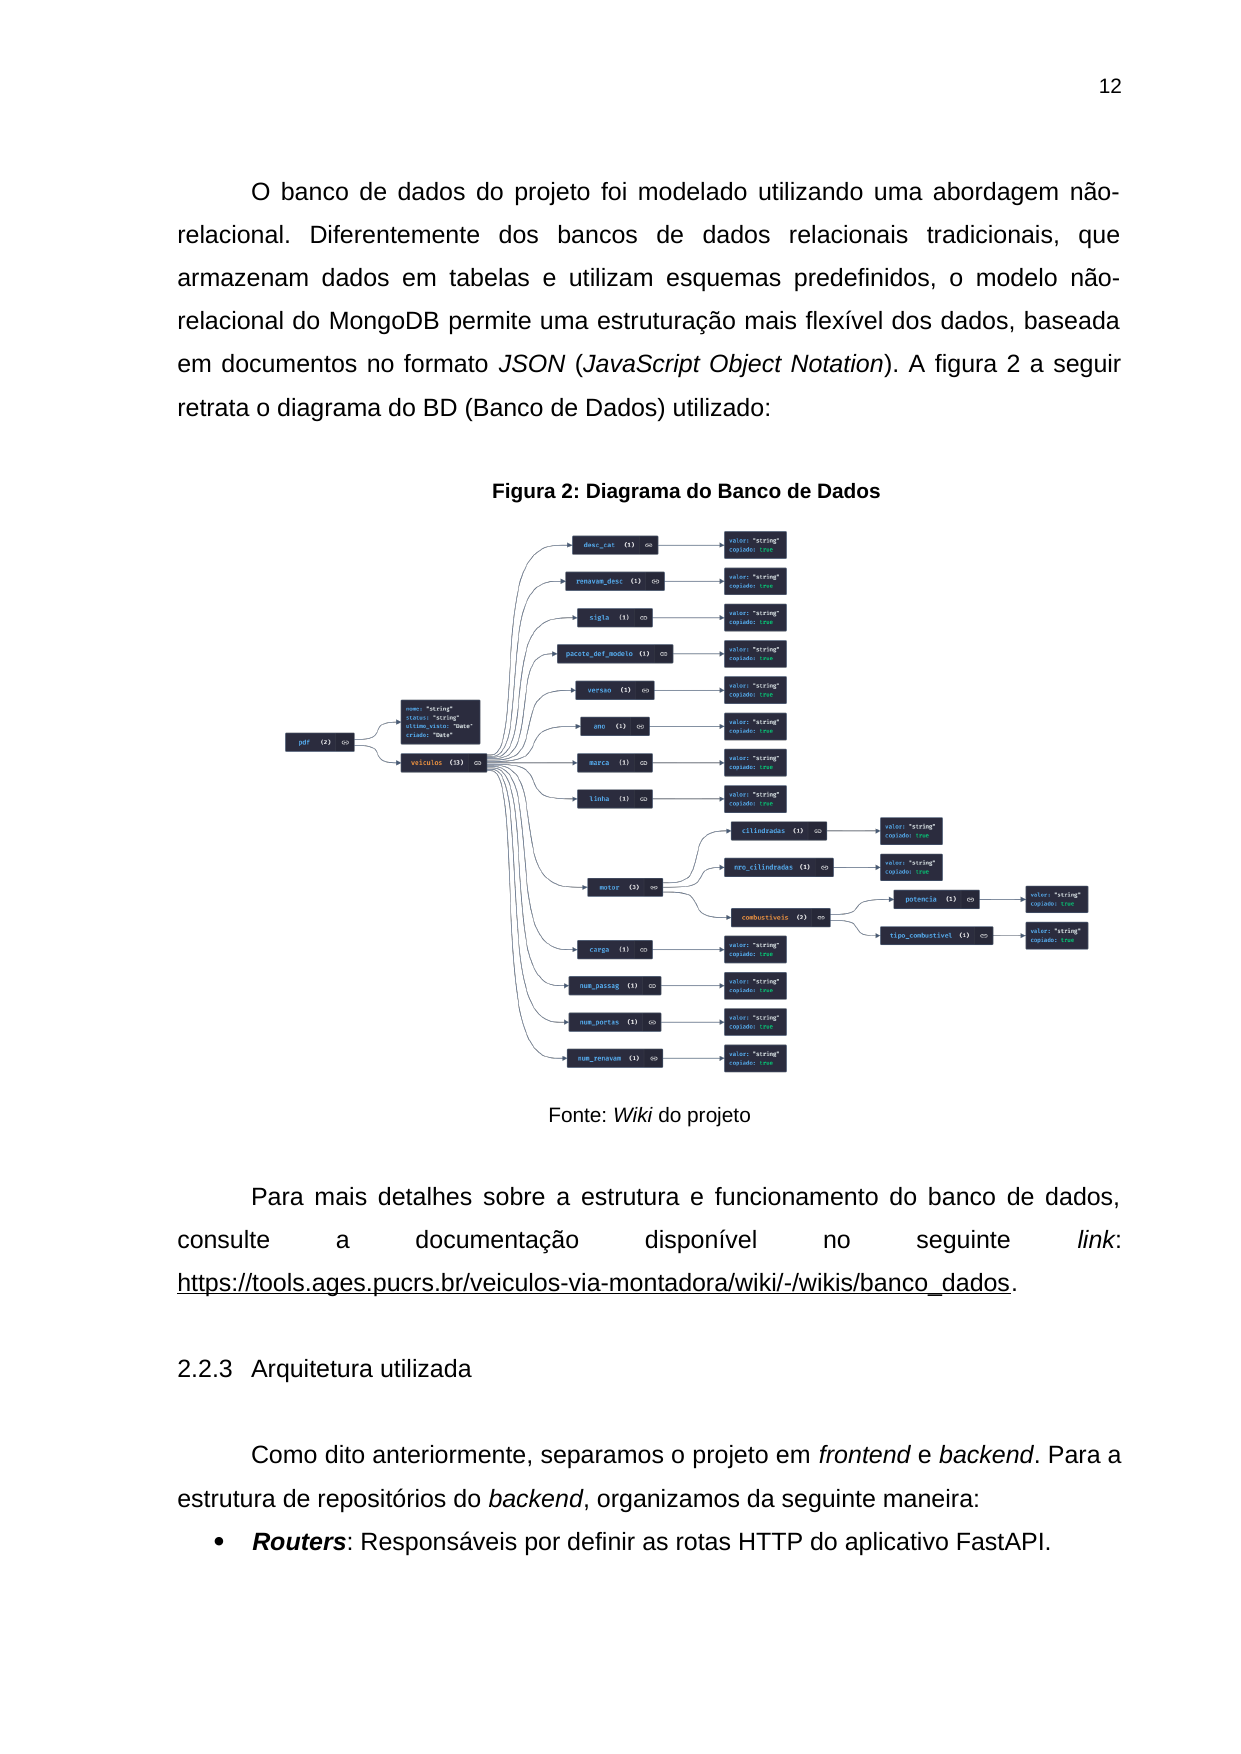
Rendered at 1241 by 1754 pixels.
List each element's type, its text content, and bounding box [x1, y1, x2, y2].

text O banco de dados do projeto foi modelado utilizando uma abordagem não-relacional. Diferentemente dos bancos de dados relacionais tradicionais, que armazenam dados em tabelas e utilizam esquemas predefinidos, o modelo não-relacional do MongoDB permite uma estruturação mais flexível dos dados, baseada em documentos no formato JSON (JavaScript Object Notation). A figura 2 a seguir retrata o diagrama do BD (Banco de Dados) utilizado: [177, 177, 1122, 421]
text Fonte: Wiki do projeto [177, 1103, 1122, 1127]
list Arquitetura utilizada [177, 1354, 1122, 1383]
picture [268, 514, 1105, 1089]
text Como dito anteriormente, separamos o projeto em frontend e backend. Para a estrutura de repositórios do backend, organizamos da seguinte maneira: [177, 1440, 1122, 1512]
list Routers: Responsáveis por definir as rotas HTTP do aplicativo FastAPI. [214, 1527, 1122, 1556]
text Para mais detalhes sobre a estrutura e funcionamento do banco de dados, consulte a documentação disponível no seguinte link: https://tools.ages.pucrs.br/veiculos-via-montadora/wiki/-/wikis/banco_dados. [177, 1182, 1122, 1297]
